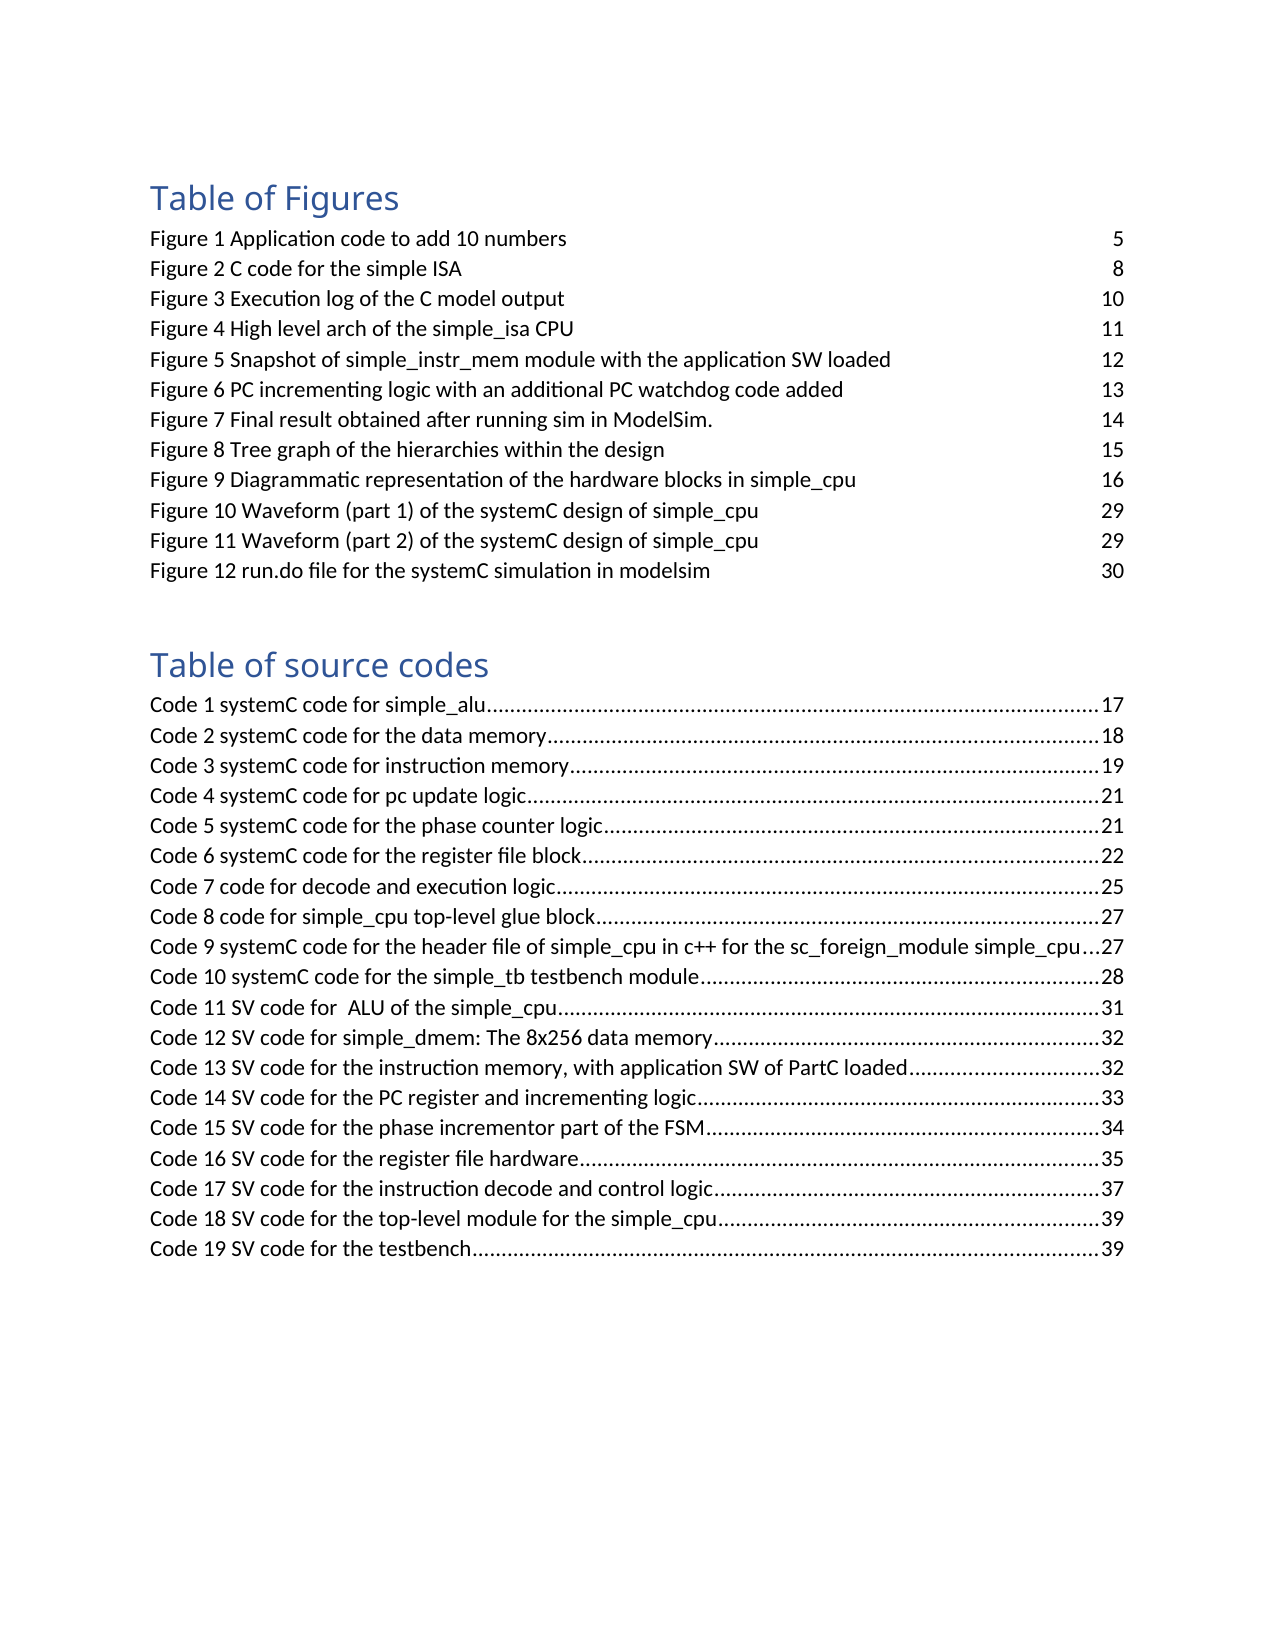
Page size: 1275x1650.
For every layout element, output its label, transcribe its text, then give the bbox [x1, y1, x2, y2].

text Code 14 SV code for the PC register and incrementing logic 33 [150, 1083, 1125, 1111]
text Figure 2 C code for the simple ISA 8 [150, 254, 1125, 282]
text Figure 12 run.do file for the systemC simulation in modelsim 30 [150, 556, 1125, 584]
text Code 11 SV code for ALU of the simple_cpu 31 [150, 993, 1125, 1021]
text Figure 8 Tree graph of the hierarchies within the design 15 [150, 435, 1125, 463]
text Code 8 code for simple_cpu top-level glue block 27 [150, 902, 1125, 930]
text Code 6 systemC code for the register file block 22 [150, 842, 1125, 870]
text Code 15 SV code for the phase incrementor part of the FSM 34 [150, 1113, 1125, 1142]
text Code 19 SV code for the testbench 39 [150, 1234, 1125, 1262]
text Figure 1 Application code to add 10 numbers 5 [150, 224, 1125, 252]
subtitle Table of Figures [150, 175, 1125, 220]
text Code 12 SV code for simple_dmem: The 8x256 data memory 32 [150, 1023, 1125, 1051]
text Code 5 systemC code for the phase counter logic 21 [150, 811, 1125, 839]
text Figure 7 Final result obtained after running sim in ModelSim. 14 [150, 405, 1125, 433]
text Figure 6 PC incrementing logic with an additional PC watchdog code added 13 [150, 375, 1125, 403]
text Code 3 systemC code for instruction memory 19 [150, 751, 1125, 779]
text Code 17 SV code for the instruction decode and control logic 37 [150, 1174, 1125, 1202]
text Code 13 SV code for the instruction memory, with application SW of PartC loaded 32 [150, 1053, 1125, 1081]
text Code 10 systemC code for the simple_tb testbench module 28 [150, 962, 1125, 991]
text Code 2 systemC code for the data memory 18 [150, 721, 1125, 749]
text Code 18 SV code for the top-level module for the simple_cpu 39 [150, 1204, 1125, 1232]
text Code 7 code for decode and execution logic 25 [150, 872, 1125, 900]
text Code 9 systemC code for the header file of simple_cpu in c++ for the sc_foreign_module simple_cpu 27 [150, 932, 1125, 960]
text Code 4 systemC code for pc update logic 21 [150, 781, 1125, 809]
text Figure 11 Waveform (part 2) of the systemC design of simple_cpu 29 [150, 526, 1125, 554]
text Figure 4 High level arch of the simple_isa CPU 11 [150, 314, 1125, 343]
text Figure 10 Waveform (part 1) of the systemC design of simple_cpu 29 [150, 496, 1125, 524]
text Figure 3 Execution log of the C model output 10 [150, 284, 1125, 312]
text Figure 9 Diagrammatic representation of the hardware blocks in simple_cpu 16 [150, 466, 1125, 494]
subtitle Table of source codes [150, 642, 1125, 687]
text Figure 5 Snapshot of simple_instr_mem module with the application SW loaded 12 [150, 345, 1125, 373]
text Code 1 systemC code for simple_alu 17 [150, 691, 1125, 719]
text Code 16 SV code for the register file hardware 35 [150, 1144, 1125, 1172]
